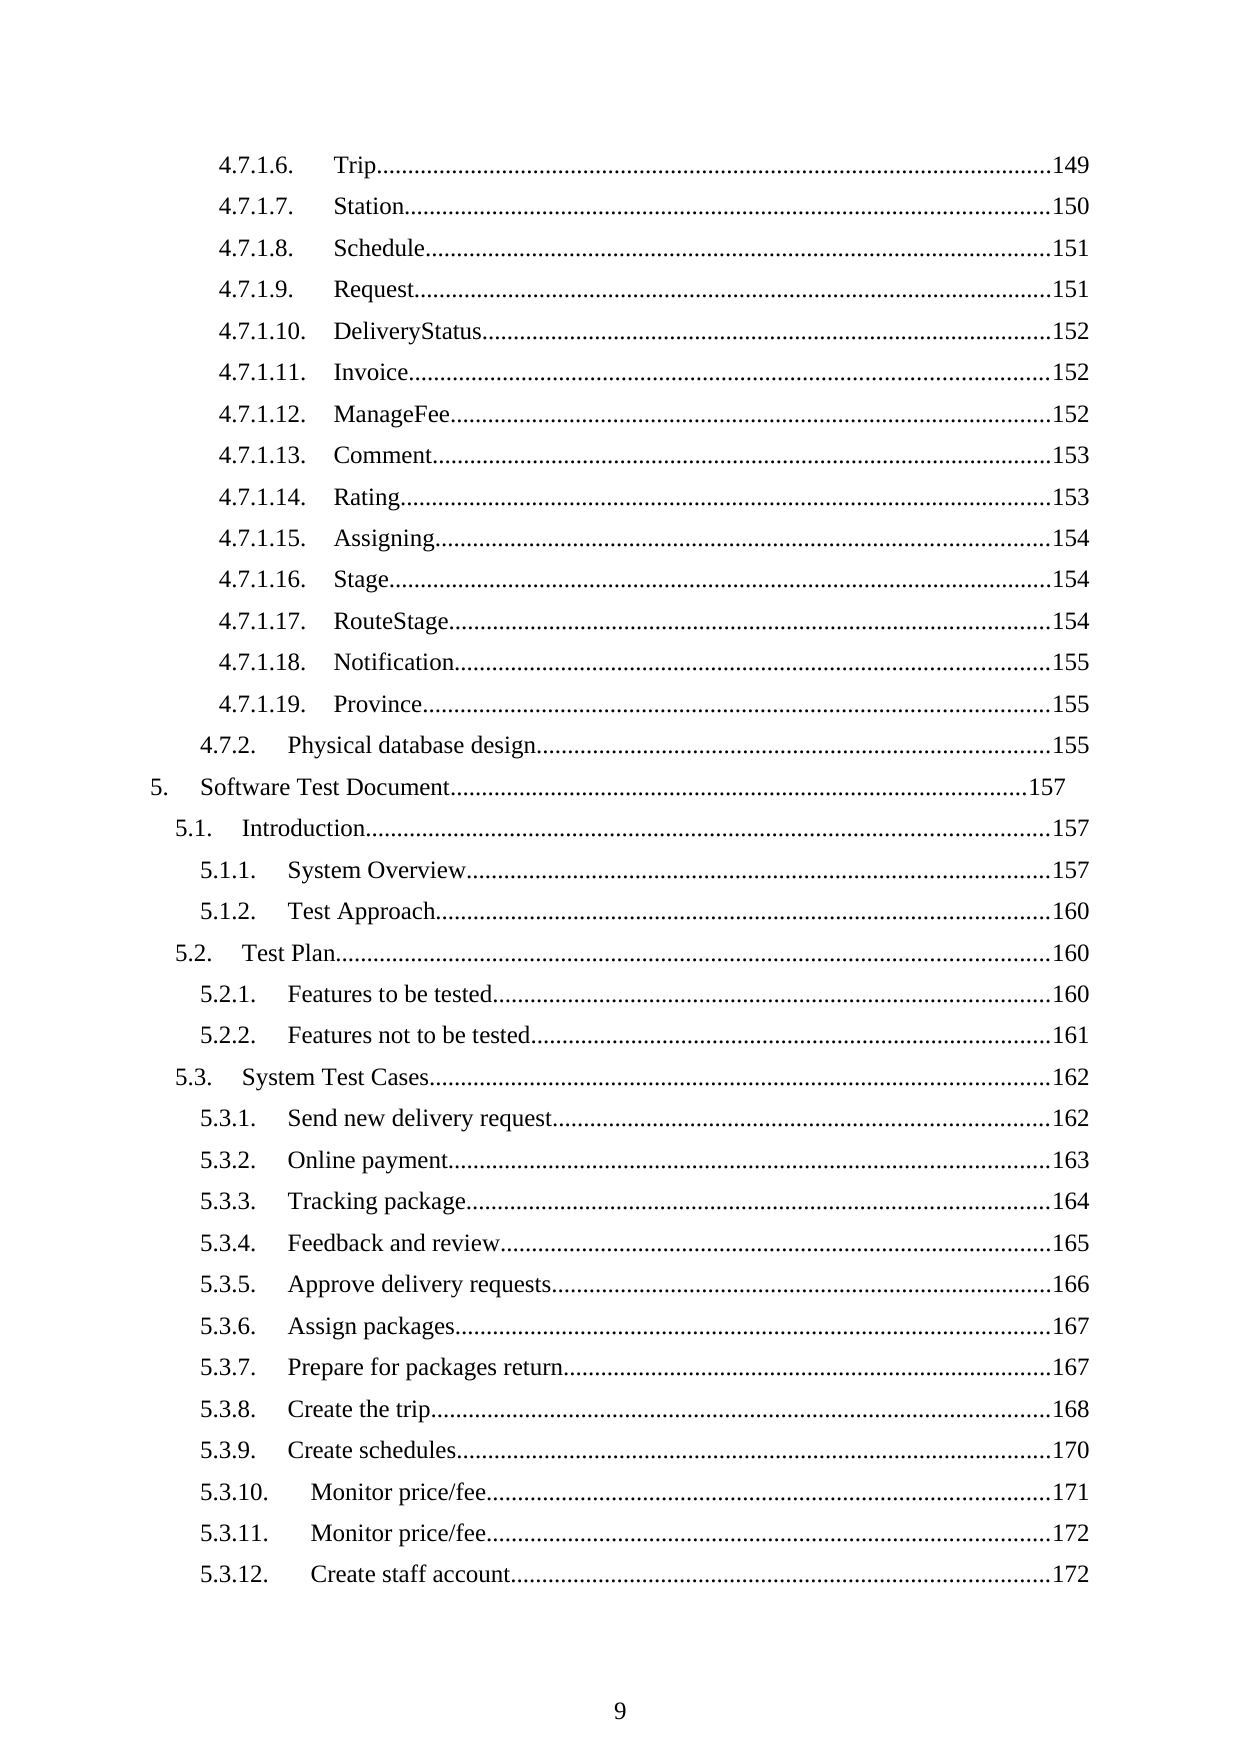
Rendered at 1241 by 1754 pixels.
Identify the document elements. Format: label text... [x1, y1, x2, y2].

text 5.3.3. Tracking package 164 [200, 1186, 1090, 1215]
text 5.3.2. Online payment 163 [200, 1145, 1090, 1174]
text 4.7.1.12. ManageFee 152 [219, 399, 1090, 427]
text 5.3.12. Create staff account 172 [200, 1559, 1090, 1588]
text 5.1. Introduction 157 [175, 813, 1090, 842]
text 4.7.1.11. Invoice 152 [219, 357, 1090, 386]
text 5.3. System Test Cases 162 [175, 1062, 1090, 1091]
text 5.2.2. Features not to be tested 161 [200, 1021, 1090, 1049]
text 5.3.7. Prepare for packages return 167 [200, 1352, 1090, 1381]
text 5.3.11. Monitor price/fee 172 [200, 1518, 1090, 1547]
text 4.7.1.13. Comment 153 [219, 440, 1090, 469]
text 4.7.1.10. DeliveryStatus 152 [219, 316, 1090, 344]
text 4.7.1.6. Trip 149 [219, 150, 1090, 179]
text 4.7.1.8. Schedule 151 [219, 233, 1090, 262]
text 4.7.1.15. Assigning 154 [219, 523, 1090, 552]
text 5.3.6. Assign packages 167 [200, 1311, 1090, 1339]
text 5.3.4. Feedback and review 165 [200, 1228, 1090, 1257]
text 4.7.1.19. Province 155 [219, 689, 1090, 718]
text 4.7.1.17. RouteStage 154 [219, 606, 1090, 635]
text 4.7.1.9. Request 151 [219, 274, 1090, 303]
text 5.3.10. Monitor price/fee 171 [200, 1477, 1090, 1505]
text 5.2. Test Plan 160 [175, 938, 1090, 966]
text 5.3.5. Approve delivery requests 166 [200, 1269, 1090, 1298]
text 5. Software Test Document 157 [150, 772, 1090, 801]
text 4.7.1.14. Rating 153 [219, 482, 1090, 510]
text 5.1.1. System Overview 157 [200, 855, 1090, 883]
text 4.7.1.18. Notification 155 [219, 647, 1090, 676]
text 4.7.1.16. Stage 154 [219, 564, 1090, 593]
text 4.7.2. Physical database design 155 [200, 730, 1090, 759]
text 5.3.8. Create the trip 168 [200, 1394, 1090, 1422]
text 4.7.1.7. Station 150 [219, 191, 1090, 220]
text 5.3.9. Create schedules 170 [200, 1435, 1090, 1464]
text 5.2.1. Features to be tested 160 [200, 979, 1090, 1008]
text 5.1.2. Test Approach 160 [200, 896, 1090, 925]
text 5.3.1. Send new delivery request 162 [200, 1103, 1090, 1132]
